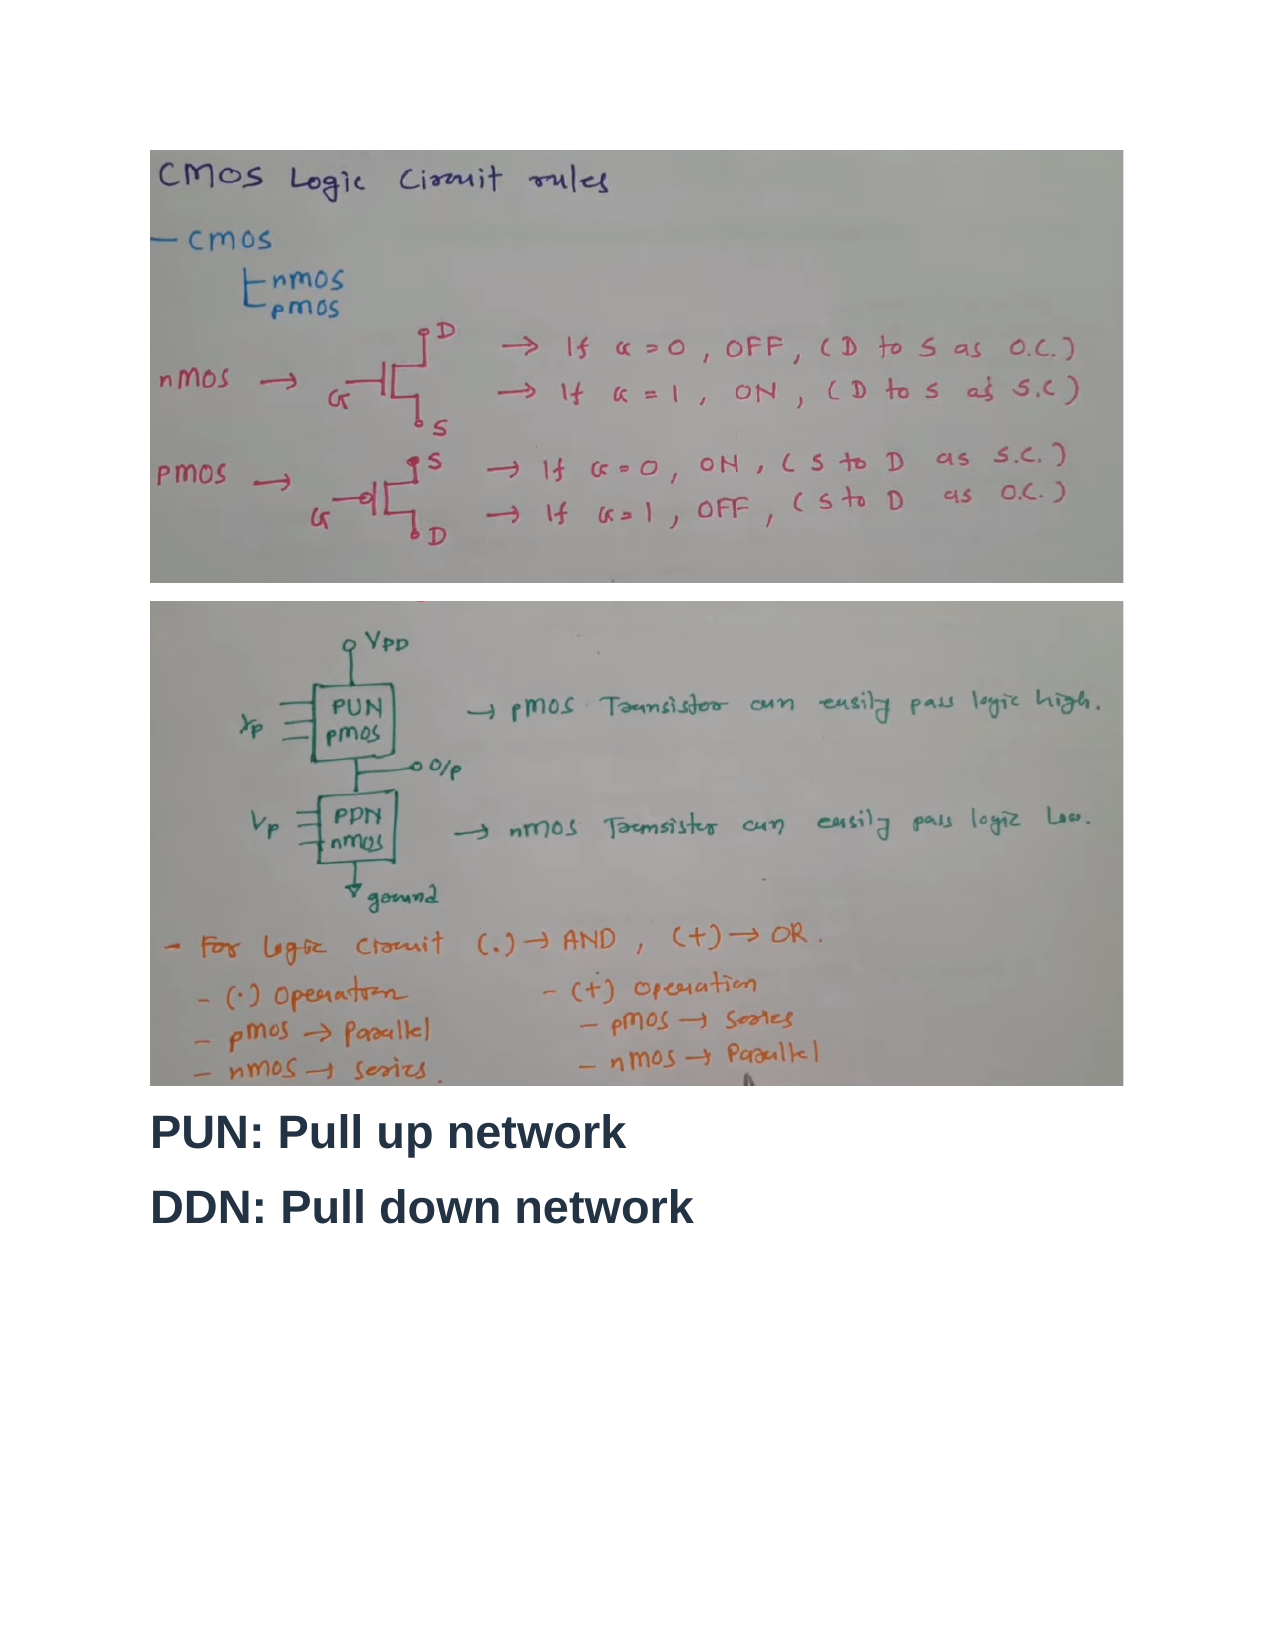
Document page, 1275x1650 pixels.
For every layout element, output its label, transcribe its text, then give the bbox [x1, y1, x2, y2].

picture [150, 601, 1124, 1086]
text DDN: Pull down network [150, 1180, 1125, 1234]
text PUN: Pull up network [150, 1105, 1125, 1159]
picture [150, 150, 1124, 583]
